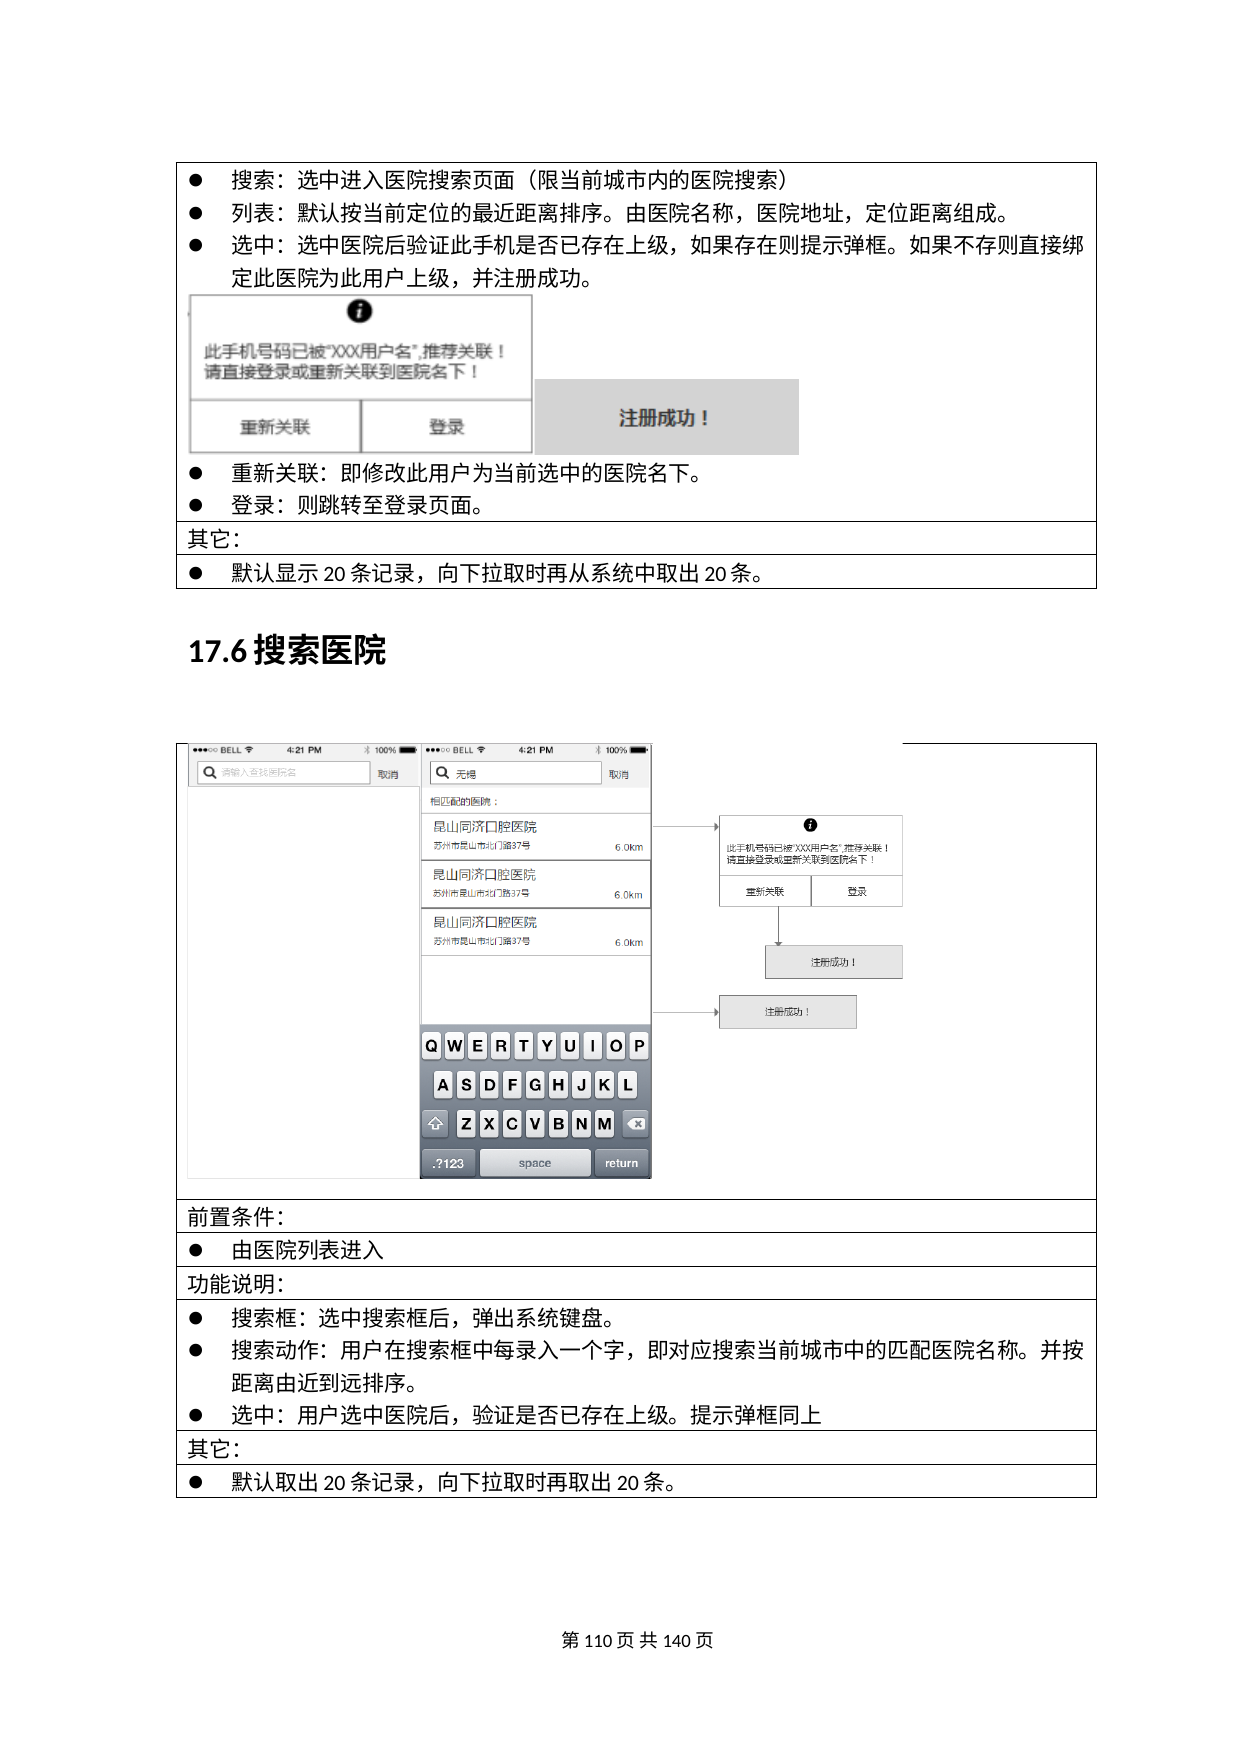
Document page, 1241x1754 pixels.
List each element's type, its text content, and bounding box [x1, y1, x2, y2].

table_cell 默认取出20条记录，向下拉取时再取出20条。 [177, 1465, 1096, 1497]
table_cell 搜索框：选中搜索框后，弹出系统键盘。 搜索动作：用户在搜索框中每录入一个字，即对应搜索当前城市中的匹配医院名称。并按距离由近到远排序。 选中：用户选中医院后，验证是否已存在上级。提示弹框同上 [177, 1300, 1096, 1430]
table_cell 默认显示20条记录，向下拉取时再从系统中取出20条。 [177, 555, 1096, 588]
subtitle 17.6搜索医院 [187, 616, 1085, 681]
table_cell 前置条件： [177, 1200, 1096, 1232]
table_header [177, 744, 1096, 1198]
table_cell 其它： [177, 1431, 1096, 1464]
table_cell 其它： [177, 522, 1096, 554]
table_cell 功能说明： [177, 1267, 1096, 1299]
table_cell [177, 163, 1096, 521]
picture [187, 293, 799, 455]
table_cell 由医院列表进入 [177, 1233, 1096, 1266]
picture [187, 743, 903, 1179]
